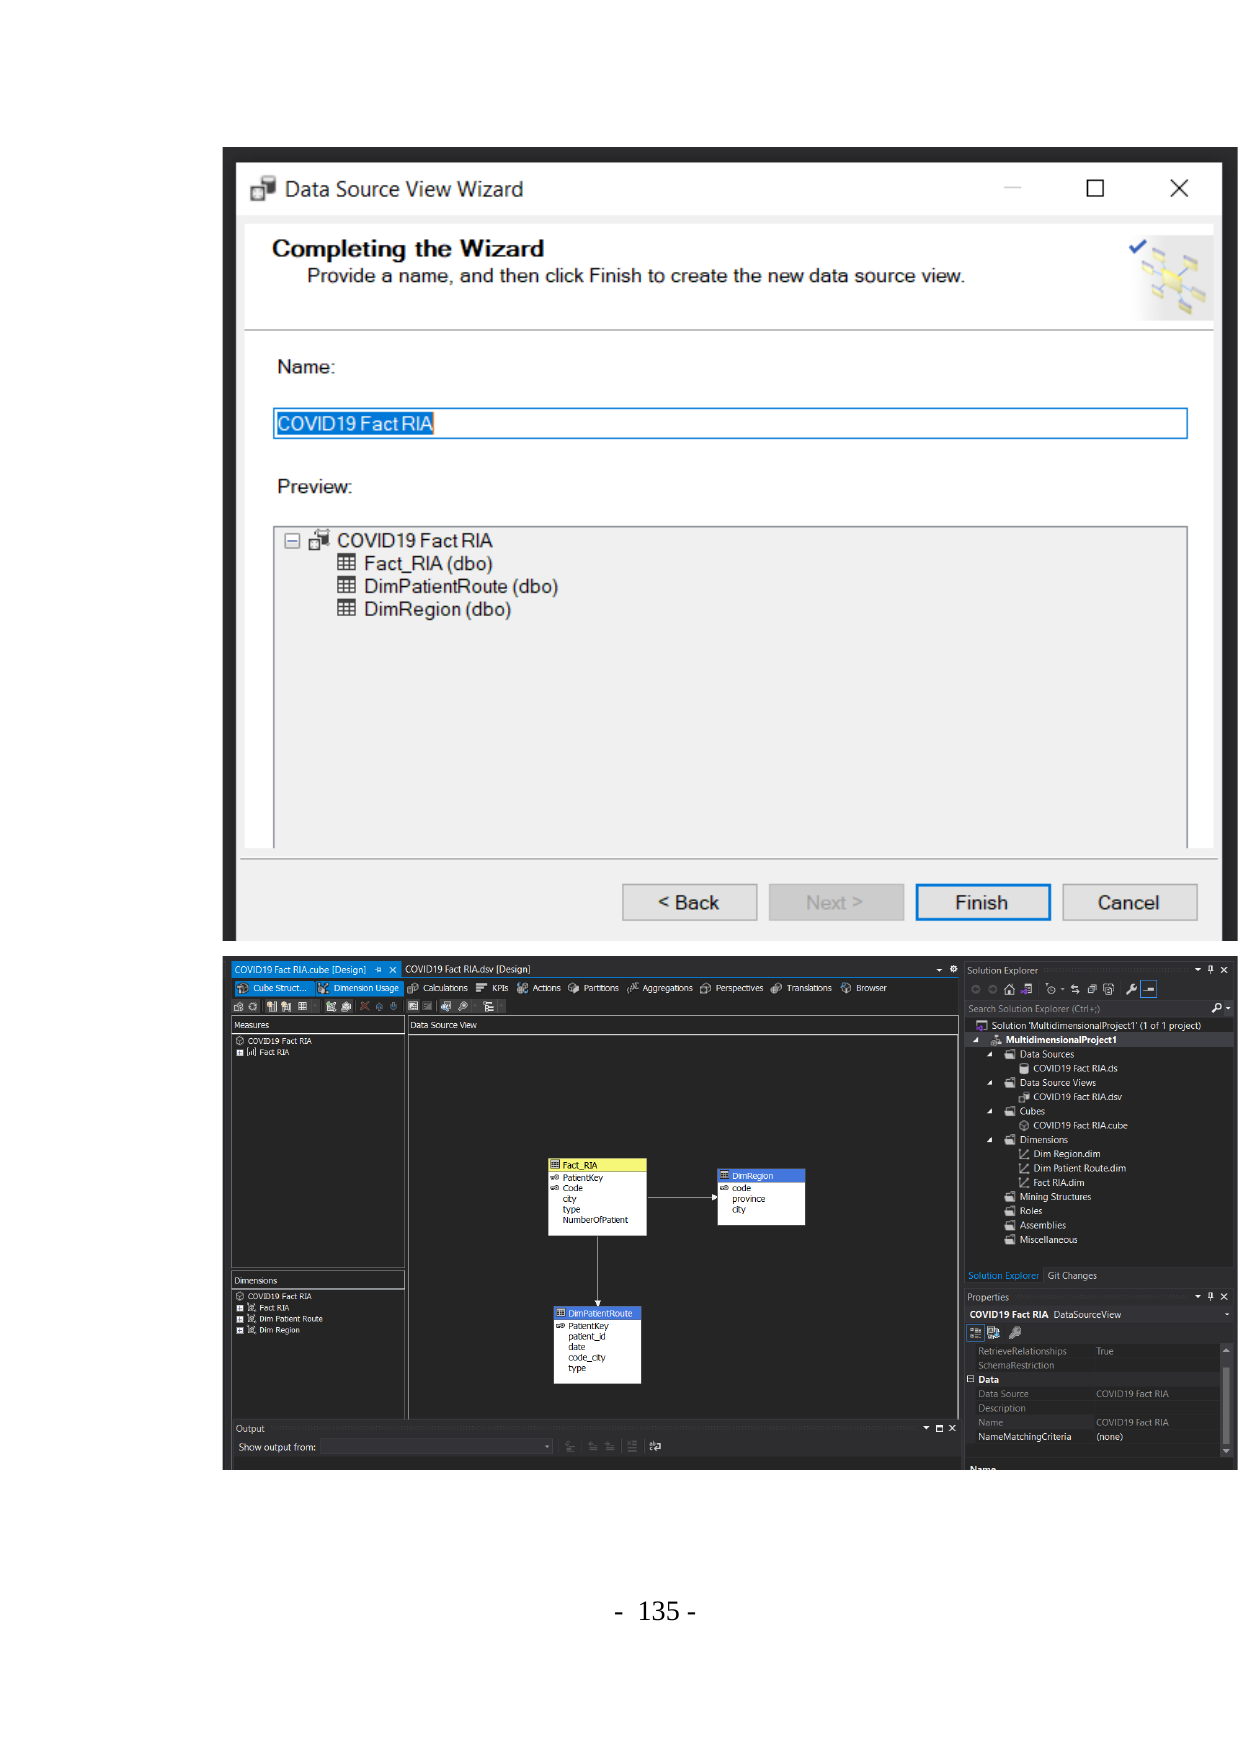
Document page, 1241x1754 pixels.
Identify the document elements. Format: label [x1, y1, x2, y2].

picture [222, 956, 1238, 1470]
picture [222, 147, 1238, 941]
